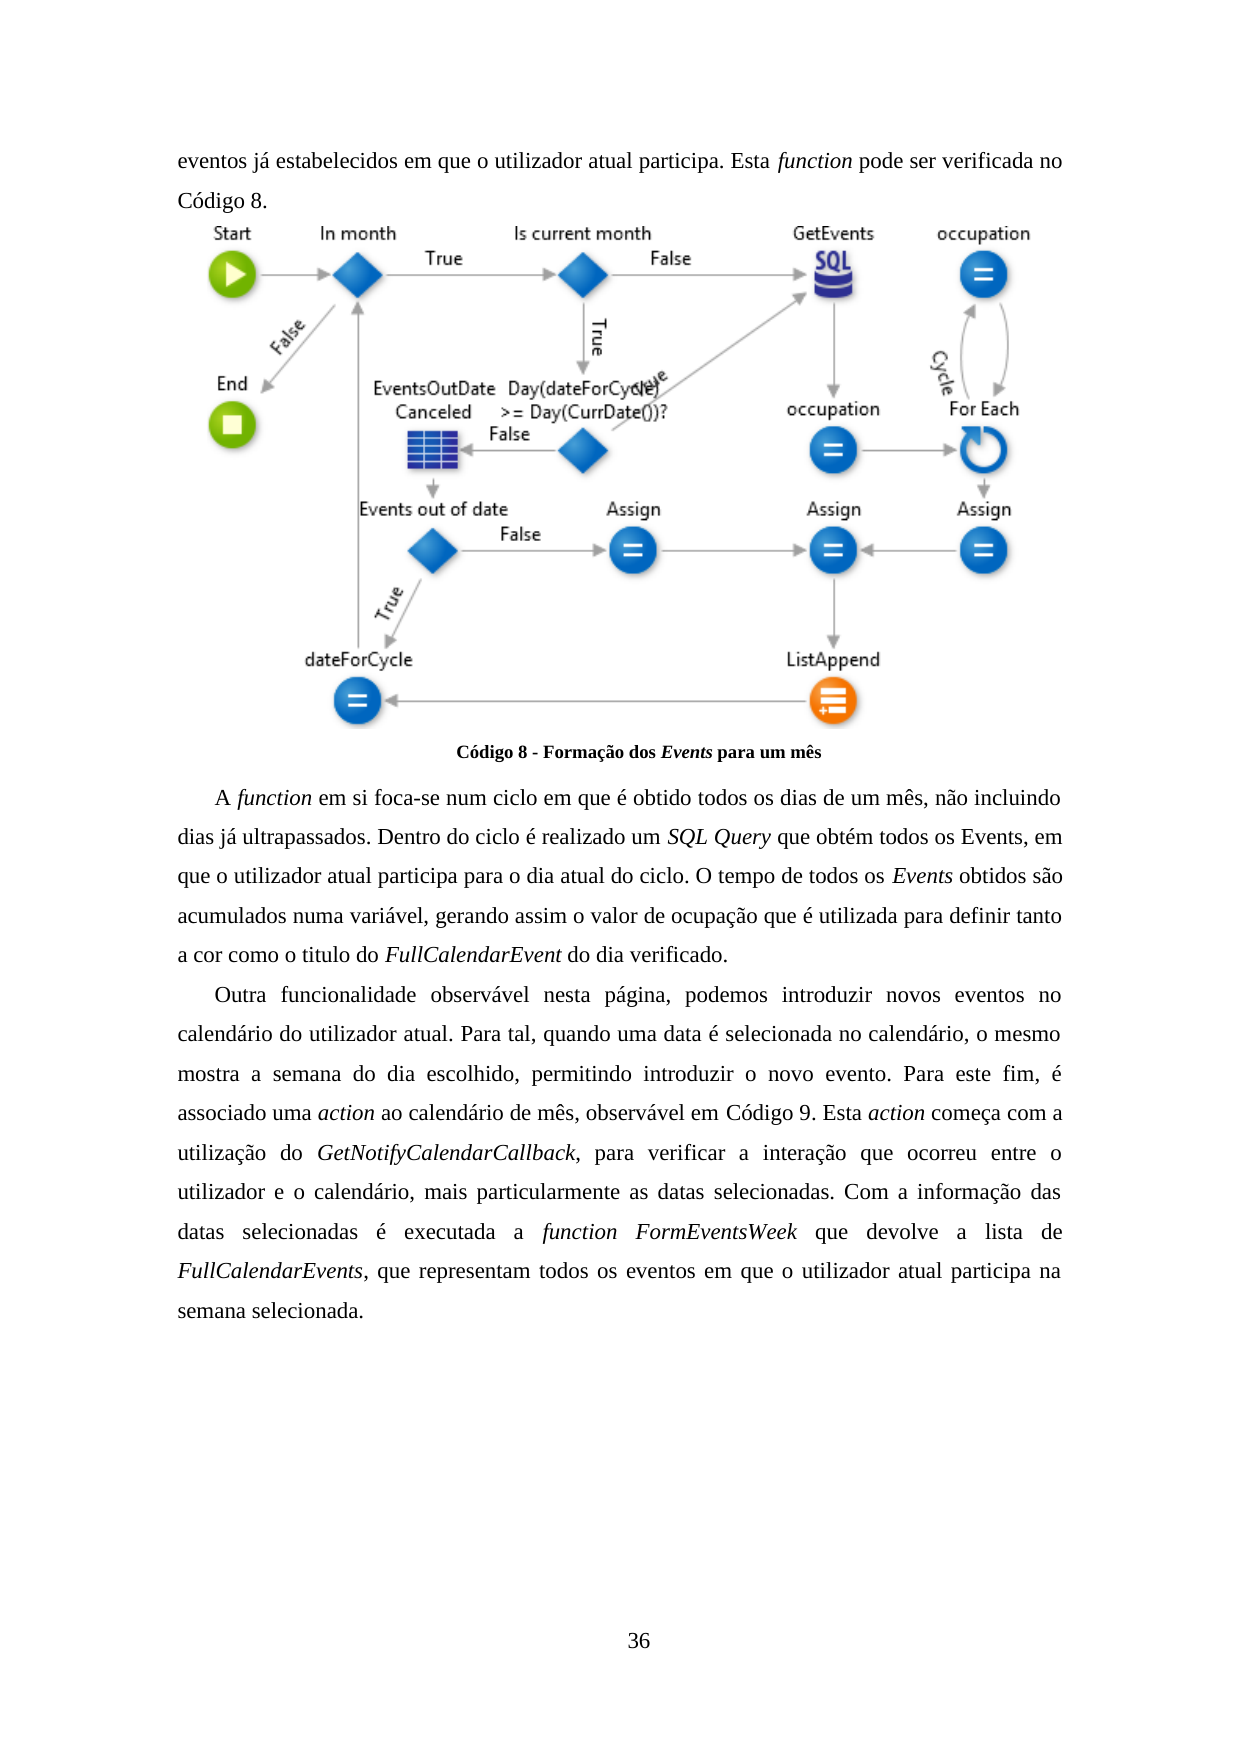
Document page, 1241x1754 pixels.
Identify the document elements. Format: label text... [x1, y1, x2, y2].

picture [206, 226, 1034, 729]
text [177, 148, 1063, 213]
text A function em si foca-se num ciclo em que é obtido todos os dias de um mês, não incluindo dias já ultrapassados. Dentro do ciclo é realizado um SQL Query que obtém todos os Events, em que o utilizador atual participa para o dia atual do ciclo. O tempo de todos os Events obtidos são acumulados numa variável, gerando assim o valor de ocupação que é utilizada para definir tanto a cor como o titulo do FullCalendarEvent do dia verificado. [177, 784, 1063, 968]
